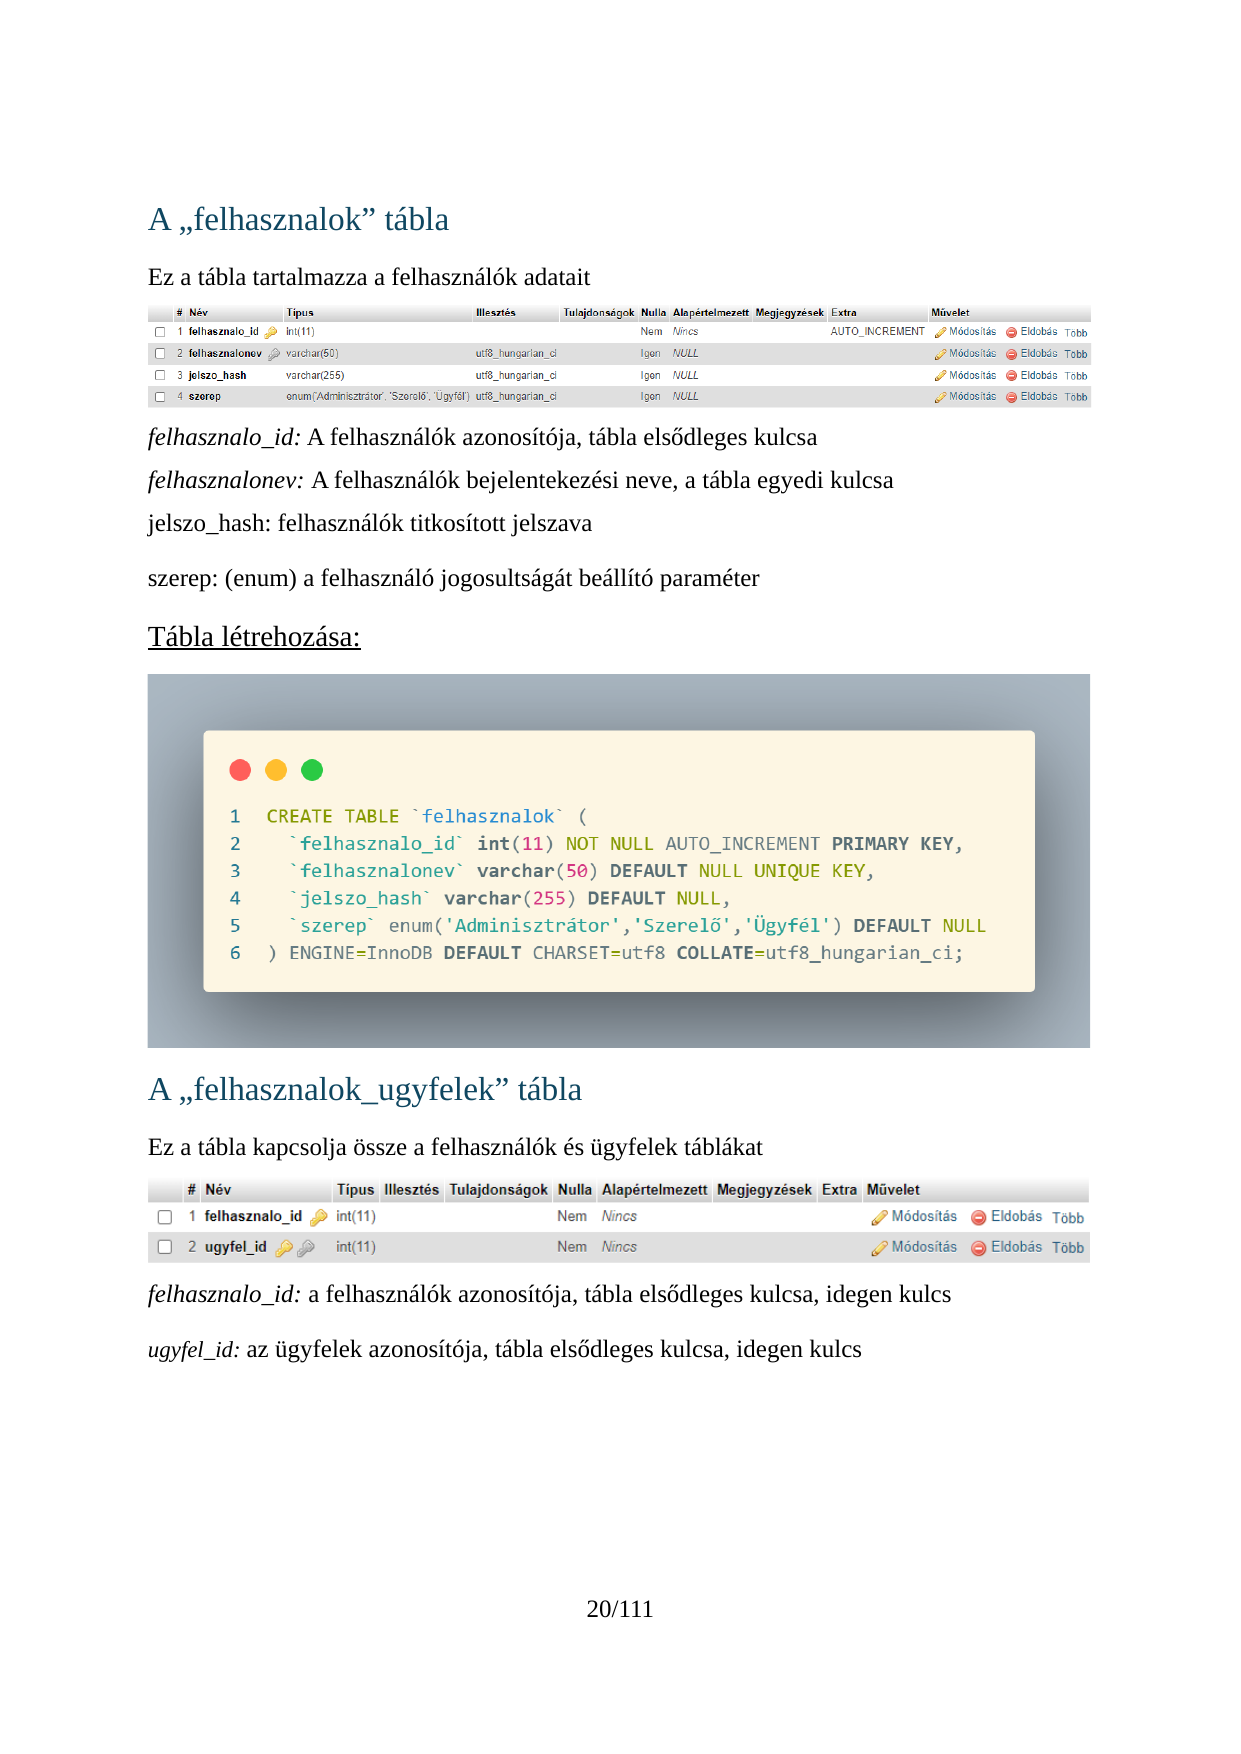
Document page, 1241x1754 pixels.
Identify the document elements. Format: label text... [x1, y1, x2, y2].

text Tábla létrehozása: [148, 619, 1092, 653]
text felhasznalo_id: a felhasználók azonosítója, tábla elsődleges kulcsa, idegen kulcs [148, 1279, 1092, 1308]
picture [147, 305, 1092, 408]
picture [147, 674, 1091, 1048]
text szerep: (enum) a felhasználó jogosultságát beállító paraméter [148, 563, 1092, 592]
text jelszo_hash: felhasználók titkosított jelszava [148, 508, 1092, 537]
text Ez a tábla kapcsolja össze a felhasználók és ügyfelek táblákat [148, 1132, 1092, 1161]
picture [147, 1175, 1090, 1265]
text ugyfel_id: az ügyfelek azonosítója, tábla elsődleges kulcsa, idegen kulcs [148, 1334, 1092, 1363]
text Ez a tábla tartalmazza a felhasználók adatait [148, 262, 1092, 291]
subtitle A „felhasznalok_ugyfelek” tábla [148, 1069, 1092, 1107]
subtitle A „felhasznalok” tábla [148, 199, 1092, 237]
text felhasznalo_id: A felhasználók azonosítója, tábla elsődleges kulcsa [148, 422, 1092, 450]
text felhasznalonev: A felhasználók bejelentekezési neve, a tábla egyedi kulcsa [148, 465, 1092, 493]
